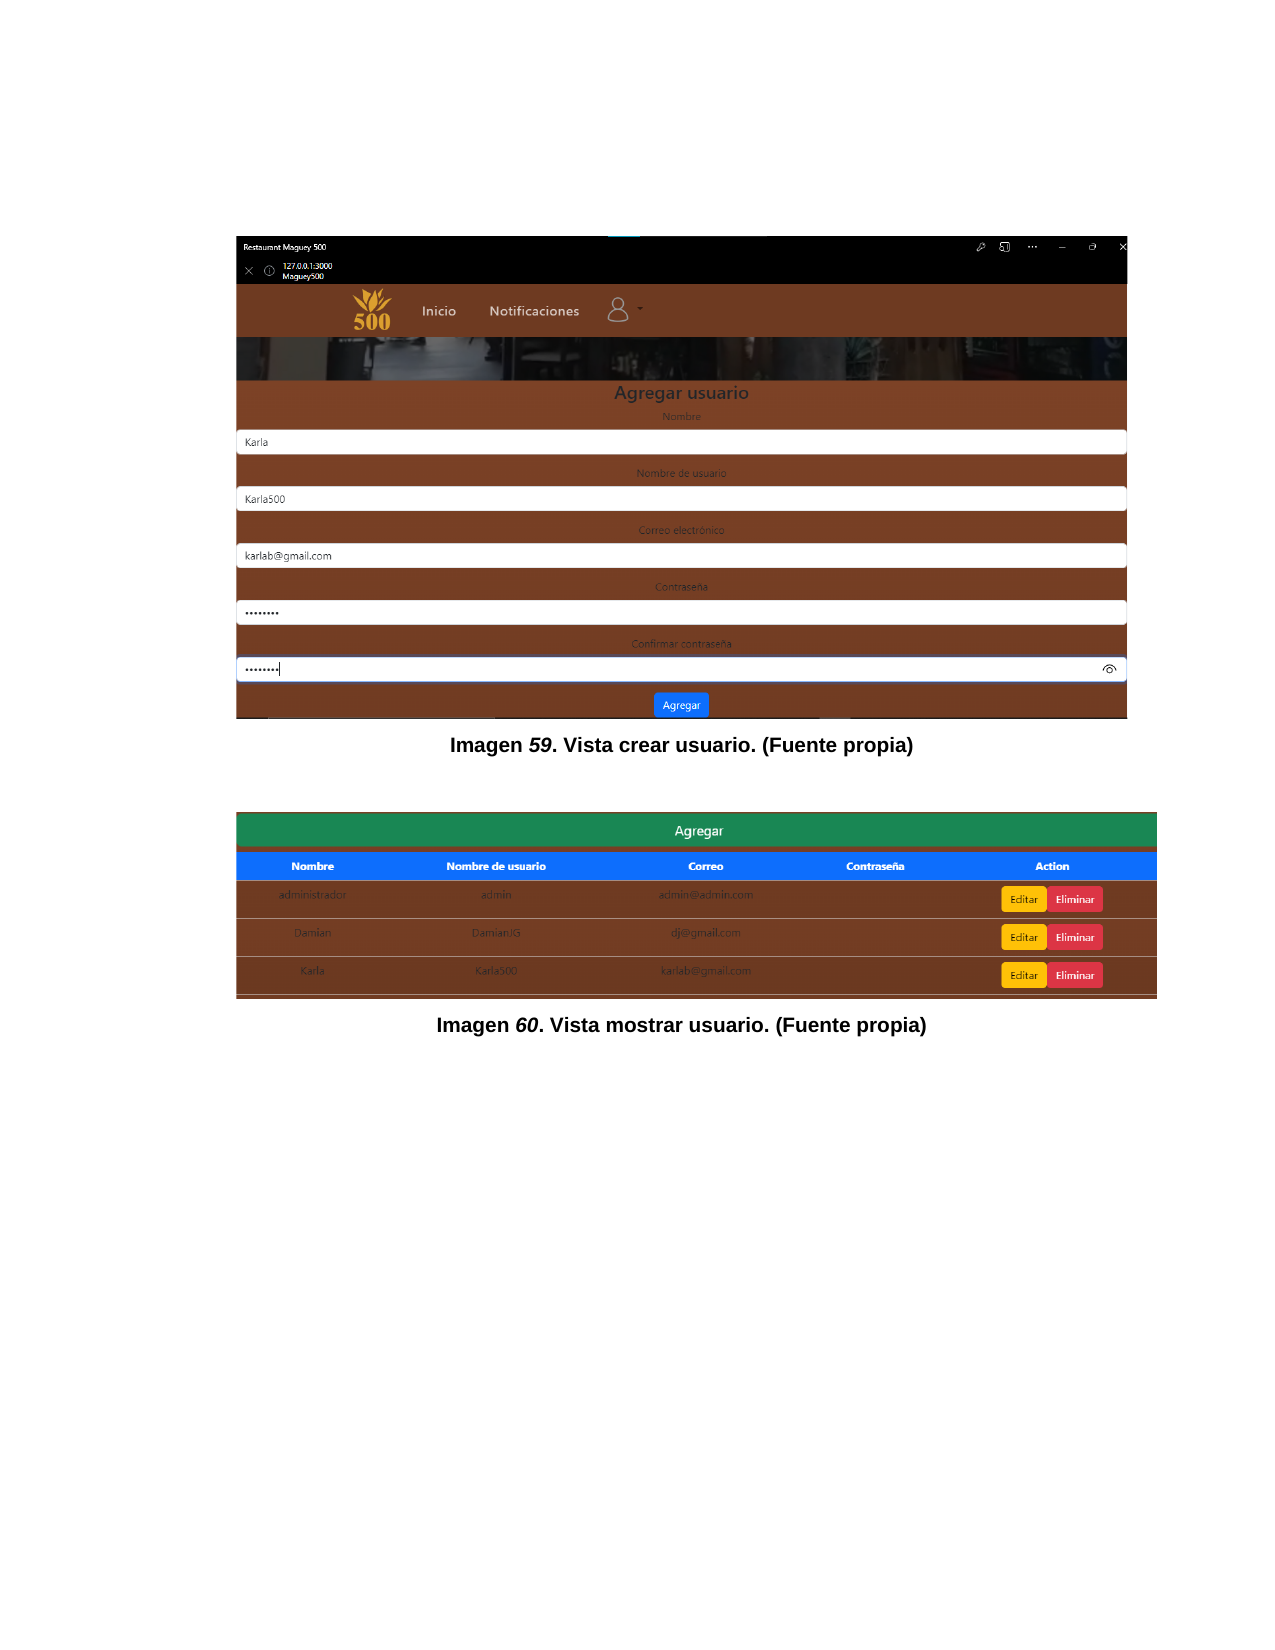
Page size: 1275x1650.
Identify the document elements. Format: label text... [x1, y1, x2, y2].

picture [236, 812, 1157, 999]
picture [236, 236, 1128, 719]
text Imagen 59. Vista crear usuario. (Fuente propia) [236, 733, 1127, 757]
text Imagen 60. Vista mostrar usuario. (Fuente propia) [236, 1013, 1127, 1037]
